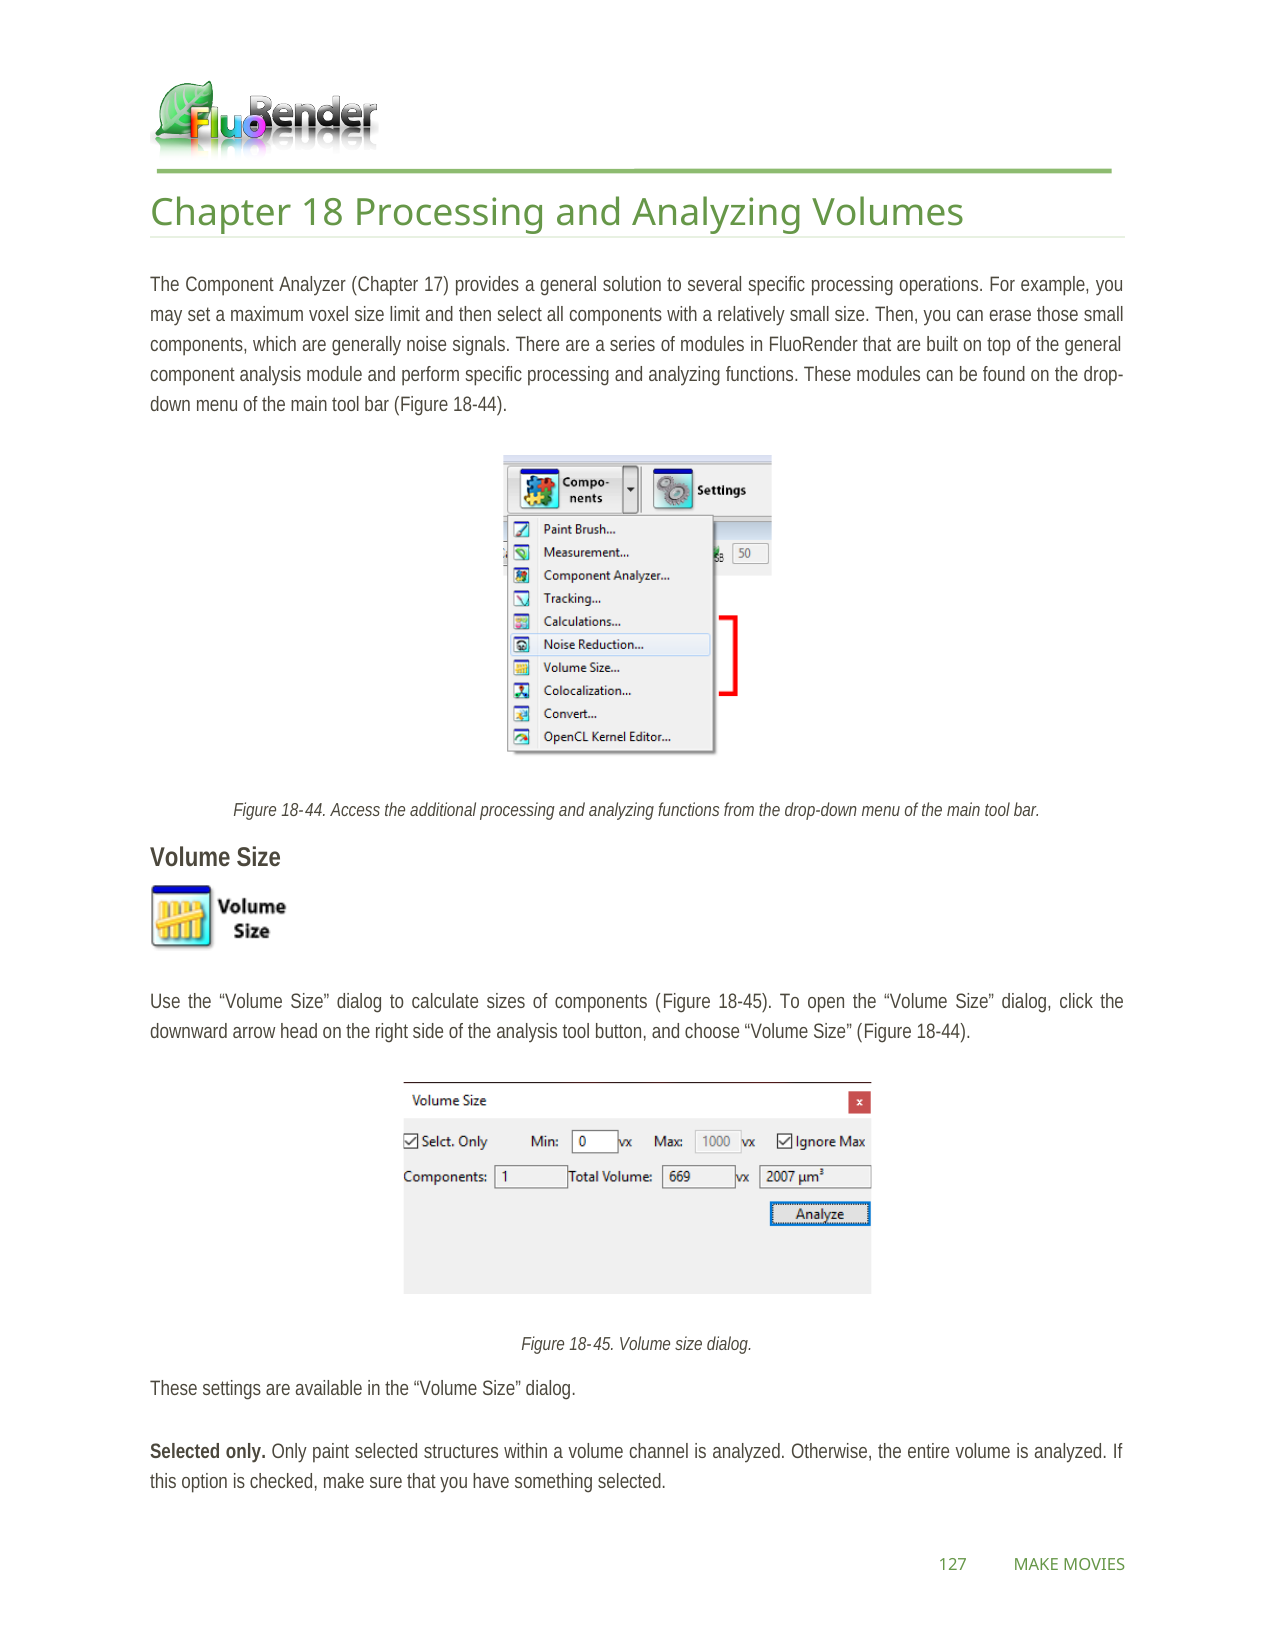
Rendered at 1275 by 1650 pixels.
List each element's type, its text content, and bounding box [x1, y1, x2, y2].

text Selected only. Only paint selected structures within a volume channel is analyzed. Otherwise, the entire volume is analyzed. If this option is checked, make sure that you have something selected. [150, 1439, 1125, 1493]
picture [150, 75, 379, 162]
picture [403, 1082, 872, 1294]
picture [503, 455, 772, 760]
subtitle Processing and Analyzing Volumes [150, 185, 1125, 236]
subtitle Volume Size [150, 841, 1125, 872]
picture [150, 884, 291, 951]
text These settings are available in the “Volume Size” dialog. [150, 1376, 1125, 1400]
